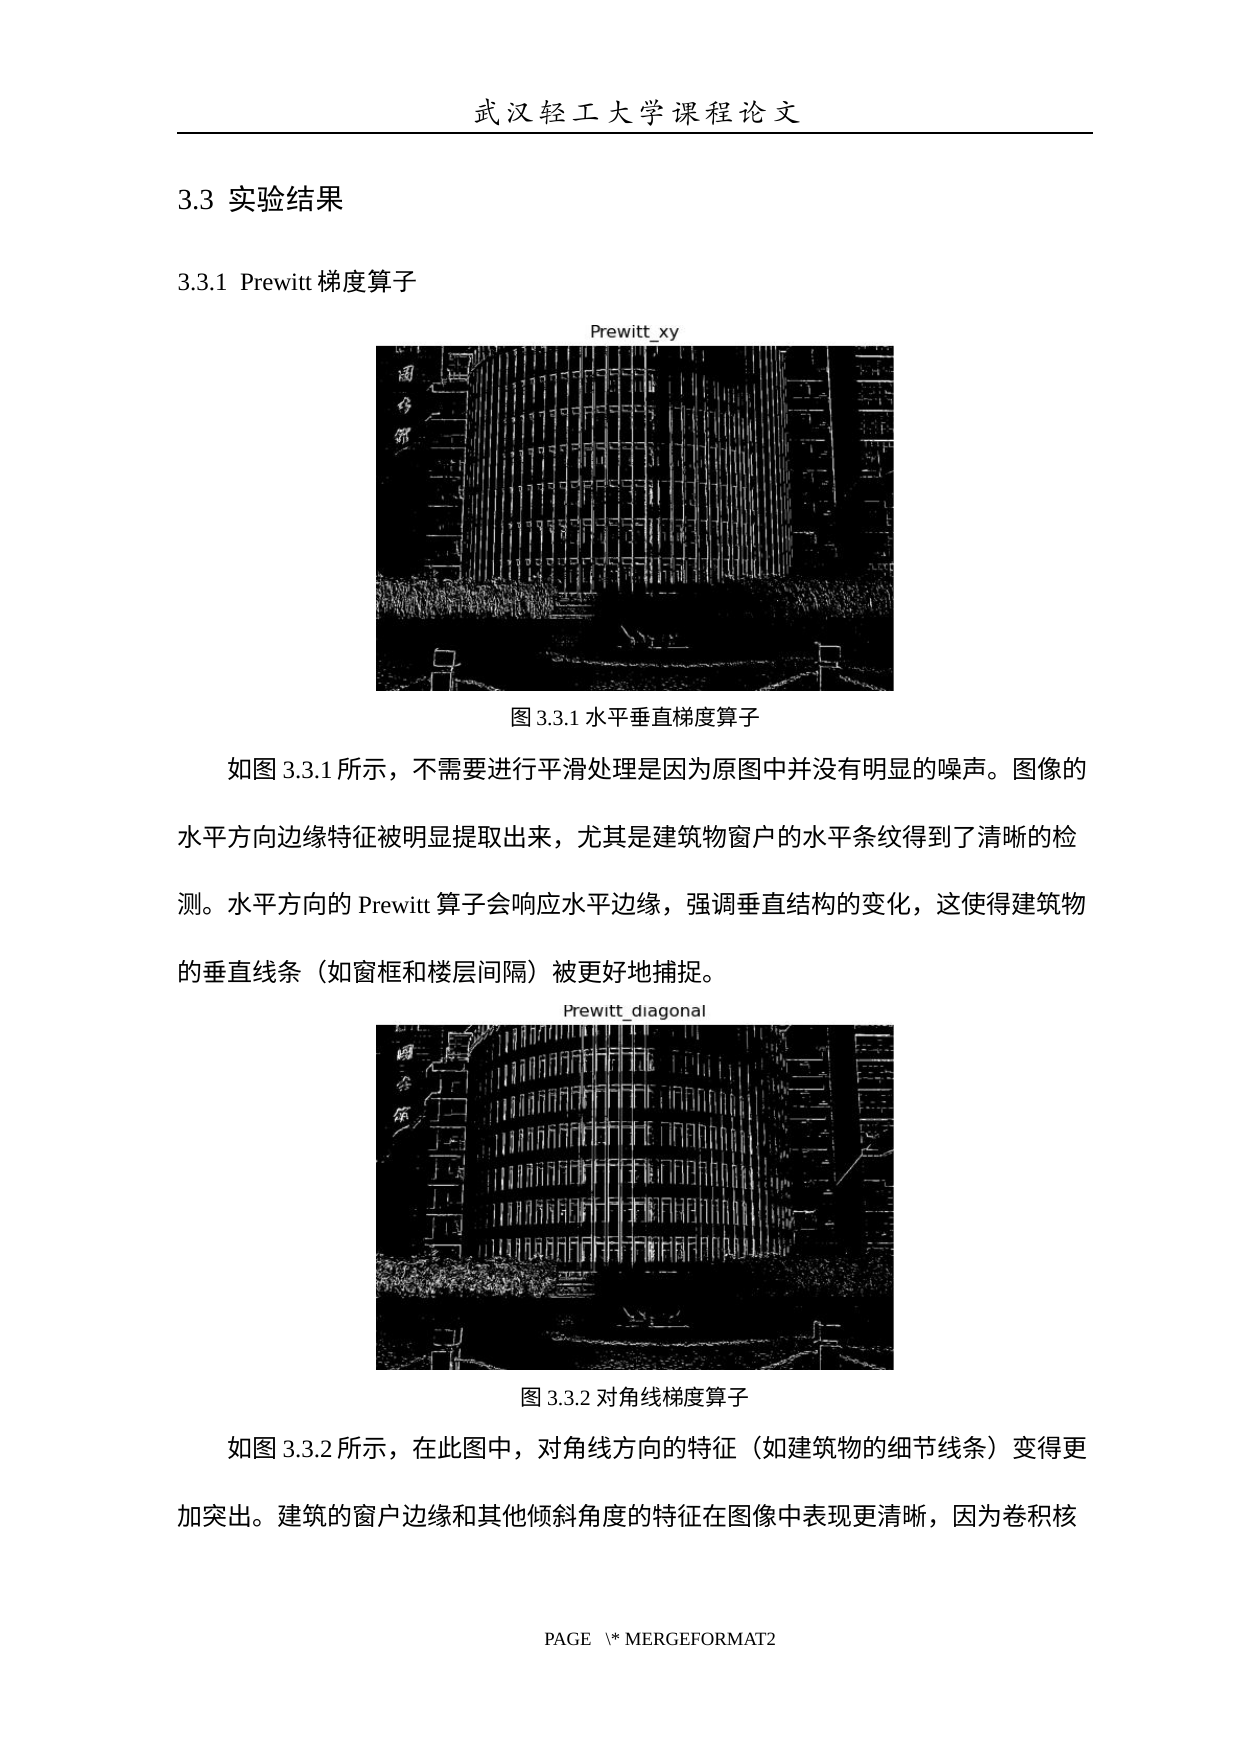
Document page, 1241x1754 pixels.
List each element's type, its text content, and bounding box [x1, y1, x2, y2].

subtitle 实验结果 [177, 164, 1093, 232]
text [177, 1412, 1093, 1548]
text 图3.3.1 水平垂直梯度算子 [177, 699, 1093, 733]
picture [376, 1005, 894, 1370]
text 图3.3.2 对角线梯度算子 [177, 1378, 1093, 1412]
picture [376, 325, 894, 691]
text 如图3.3.1所示，不需要进行平滑处理是因为原图中并没有明显的噪声。图像的水平方向边缘特征被明显提取出来，尤其是建筑物窗户的水平条纹得到了清晰的检测。水平方向的 Prewitt 算子会响应水平边缘，强调垂直结构的变化，这使得建筑物的垂直线条（如窗框和楼层间隔）被更好地捕捉。 [177, 733, 1093, 1005]
subtitle Prewitt梯度算子 [177, 264, 1093, 298]
